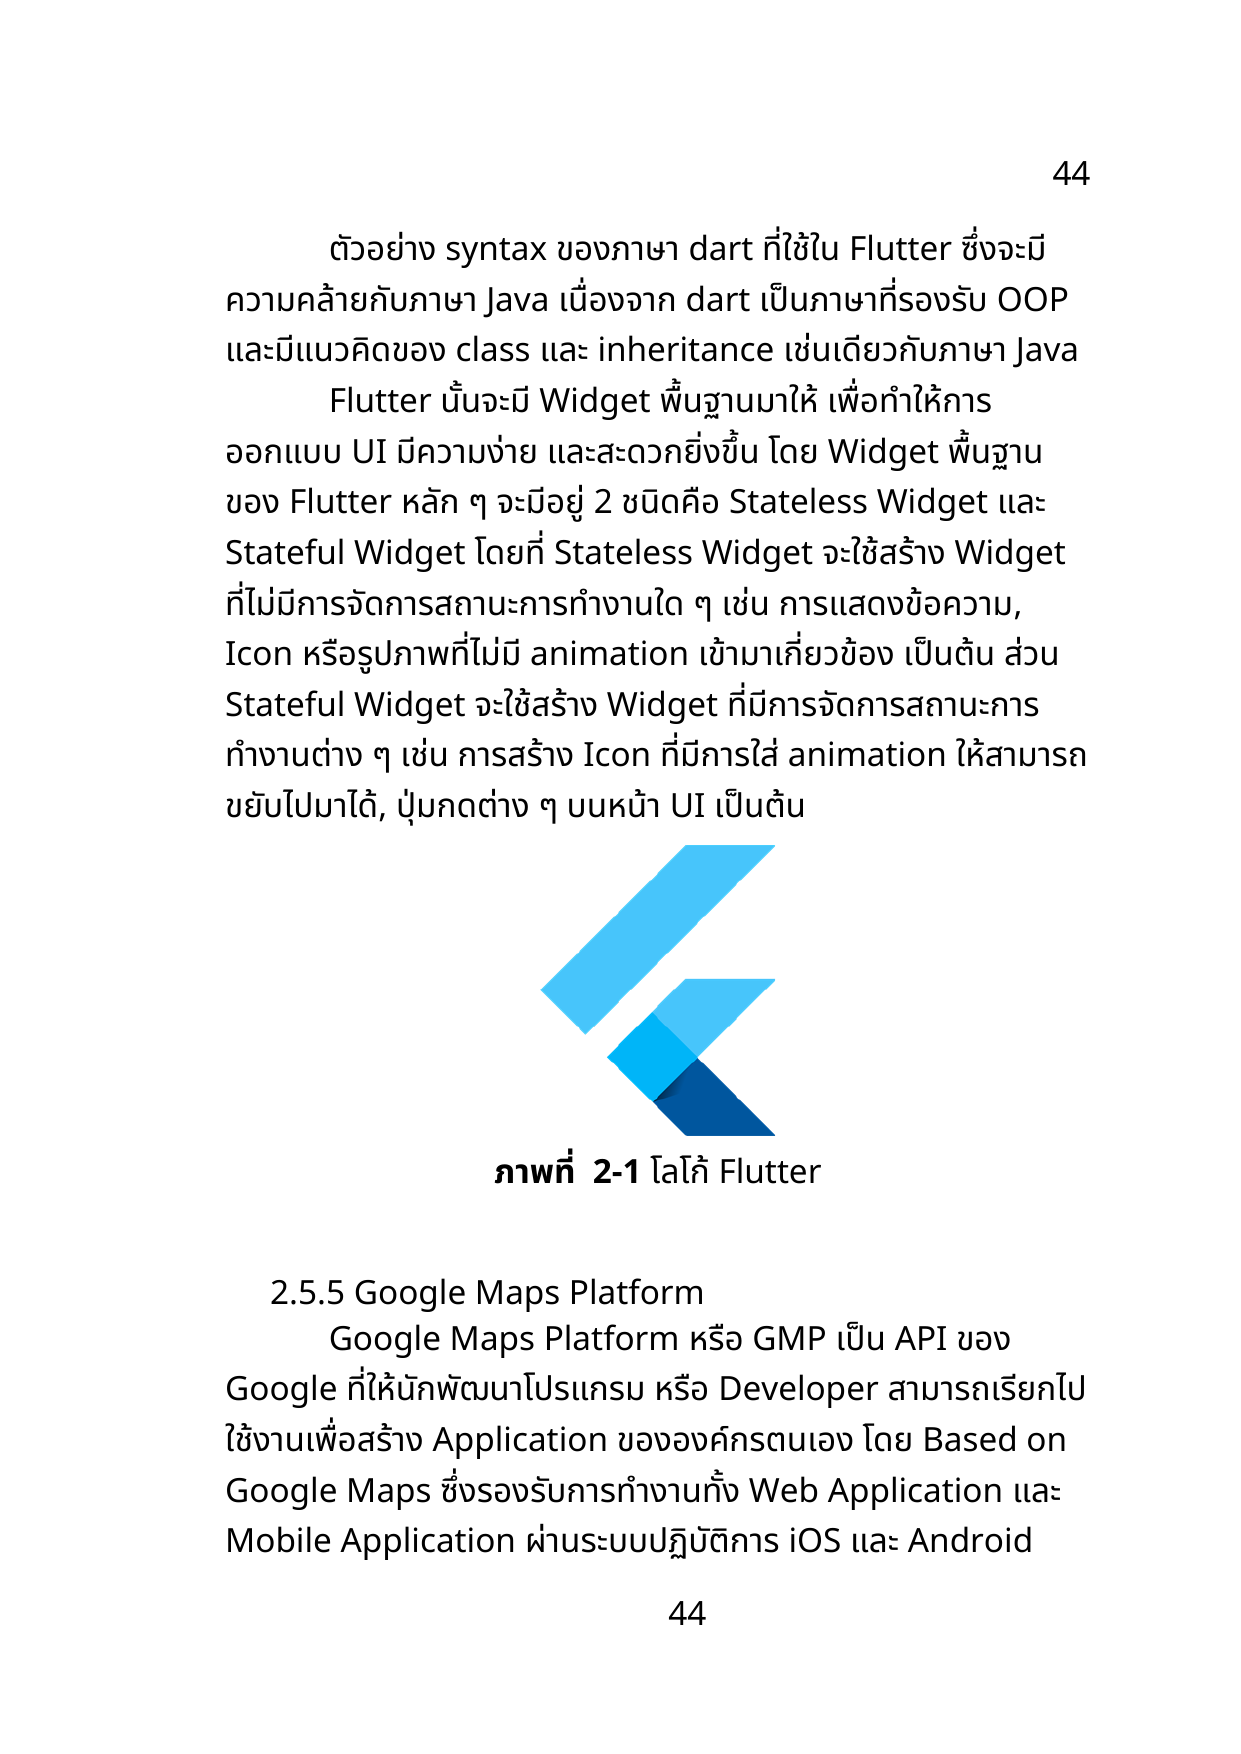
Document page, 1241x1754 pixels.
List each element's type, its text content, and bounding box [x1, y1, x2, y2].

text Flutter นั้นจะมี Widget พื้นฐานมาให้ เพื่อทำให้การออกแบบ UI มีความง่าย และสะดวกยิ่งขึ้น โดย Widget พื้นฐานของ Flutter หลัก ๆ จะมีอยู่ 2 ชนิดคือ Stateless Widget และ Stateful Widget โดยที่ Stateless Widget จะใช้สร้าง Widget ที่ไม่มีการจัดการสถานะการทำงานใด ๆ เช่น การแสดงข้อความ, Icon หรือรูปภาพที่ไม่มี animation เข้ามาเกี่ยวข้อง เป็นต้น ส่วน Stateful Widget จะใช้สร้าง Widget ที่มีการจัดการสถานะการทำงานต่าง ๆ เช่น การสร้าง Icon ที่มีการใส่ animation ให้สามารถขยับไปมาได้, ปุ่มกดต่าง ๆ บนหน้า UI เป็นต้น [225, 377, 1090, 832]
picture [540, 845, 775, 1136]
text ตัวอย่าง syntax ของภาษา dart ที่ใช้ใน Flutter ซึ่งจะมีความคล้ายกับภาษา Java เนื่องจาก dart เป็นภาษาที่รองรับ OOP และมีแนวคิดของ class และ inheritance เช่นเดียวกับภาษา Java [225, 225, 1090, 377]
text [225, 1314, 1090, 1568]
subtitle Google Maps Platform [225, 1269, 1090, 1314]
subtitle โลโก้ Flutter [225, 1148, 1090, 1199]
